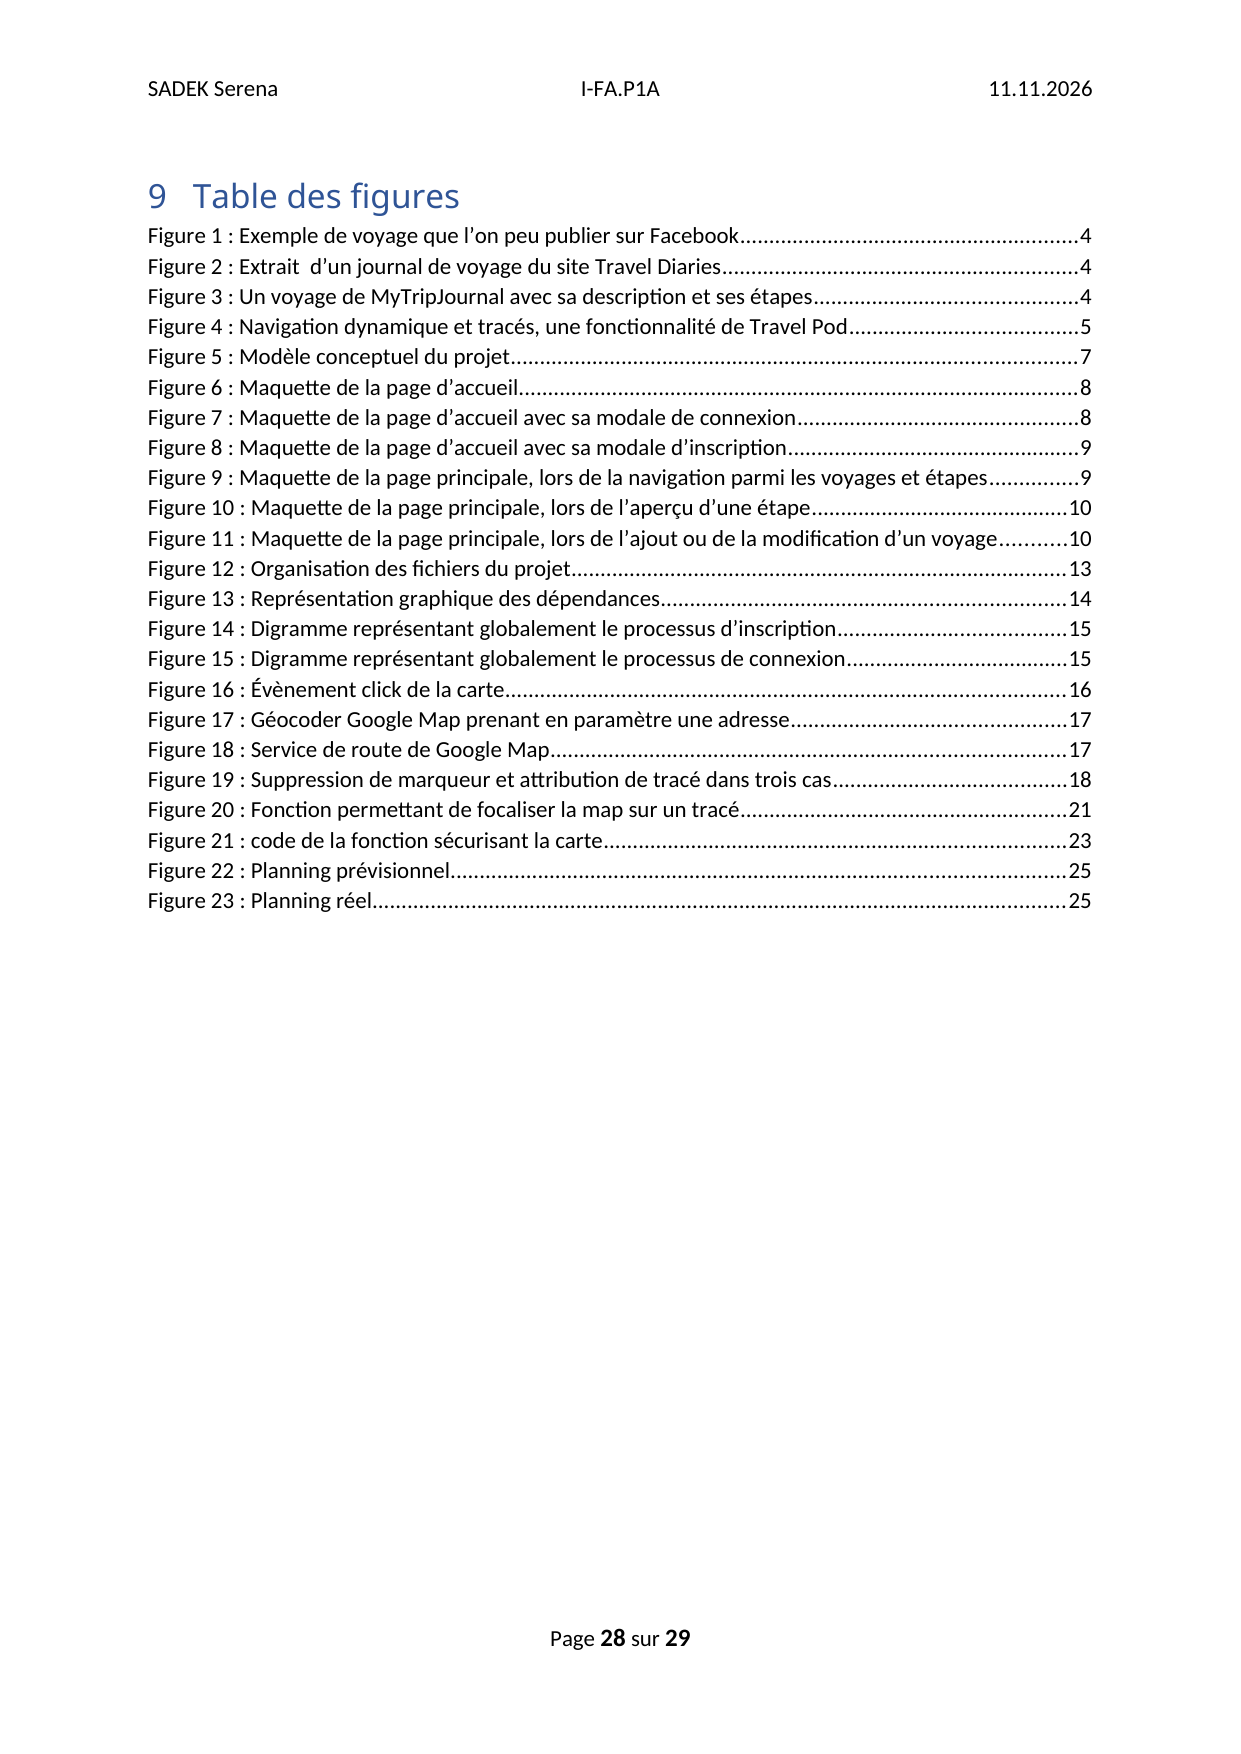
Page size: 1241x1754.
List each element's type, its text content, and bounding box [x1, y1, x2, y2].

text Figure 2 : Extrait d’un journal de voyage du site Travel Diaries 4 [148, 252, 1093, 280]
text Figure 22 : Planning prévisionnel 25 [148, 856, 1093, 884]
text Figure 16 : Évènement click de la carte 16 [148, 675, 1093, 703]
text Figure 18 : Service de route de Google Map 17 [148, 735, 1093, 763]
text Figure 6 : Maquette de la page d’accueil. 8 [148, 373, 1093, 401]
text Figure 14 : Digramme représentant globalement le processus d’inscription 15 [148, 614, 1093, 642]
text Figure 1 : Exemple de voyage que l’on peu publier sur Facebook 4 [148, 222, 1093, 249]
text Figure 12 : Organisation des fichiers du projet 13 [148, 554, 1093, 582]
text Figure 3 : Un voyage de MyTripJournal avec sa description et ses étapes 4 [148, 282, 1093, 310]
text Figure 23 : Planning réel 25 [148, 886, 1093, 914]
text Figure 11 : Maquette de la page principale, lors de l’ajout ou de la modification d’un voyage 10 [148, 524, 1093, 552]
text Figure 10 : Maquette de la page principale, lors de l’aperçu d’une étape 10 [148, 493, 1093, 521]
text Figure 21 : code de la fonction sécurisant la carte 23 [148, 826, 1093, 854]
text Figure 15 : Digramme représentant globalement le processus de connexion 15 [148, 644, 1093, 672]
text Figure 8 : Maquette de la page d’accueil avec sa modale d’inscription 9 [148, 433, 1093, 461]
text Figure 20 : Fonction permettant de focaliser la map sur un tracé 21 [148, 796, 1093, 823]
text Figure 17 : Géocoder Google Map prenant en paramètre une adresse 17 [148, 705, 1093, 733]
subtitle Table des figures [148, 173, 1093, 218]
text Figure 19 : Suppression de marqueur et attribution de tracé dans trois cas 18 [148, 765, 1093, 793]
text Figure 9 : Maquette de la page principale, lors de la navigation parmi les voyages et étapes 9 [148, 463, 1093, 491]
text Figure 13 : Représentation graphique des dépendances 14 [148, 584, 1093, 612]
text Figure 4 : Navigation dynamique et tracés, une fonctionnalité de Travel Pod 5 [148, 312, 1093, 340]
text Figure 7 : Maquette de la page d’accueil avec sa modale de connexion 8 [148, 403, 1093, 431]
text Figure 5 : Modèle conceptuel du projet 7 [148, 342, 1093, 370]
